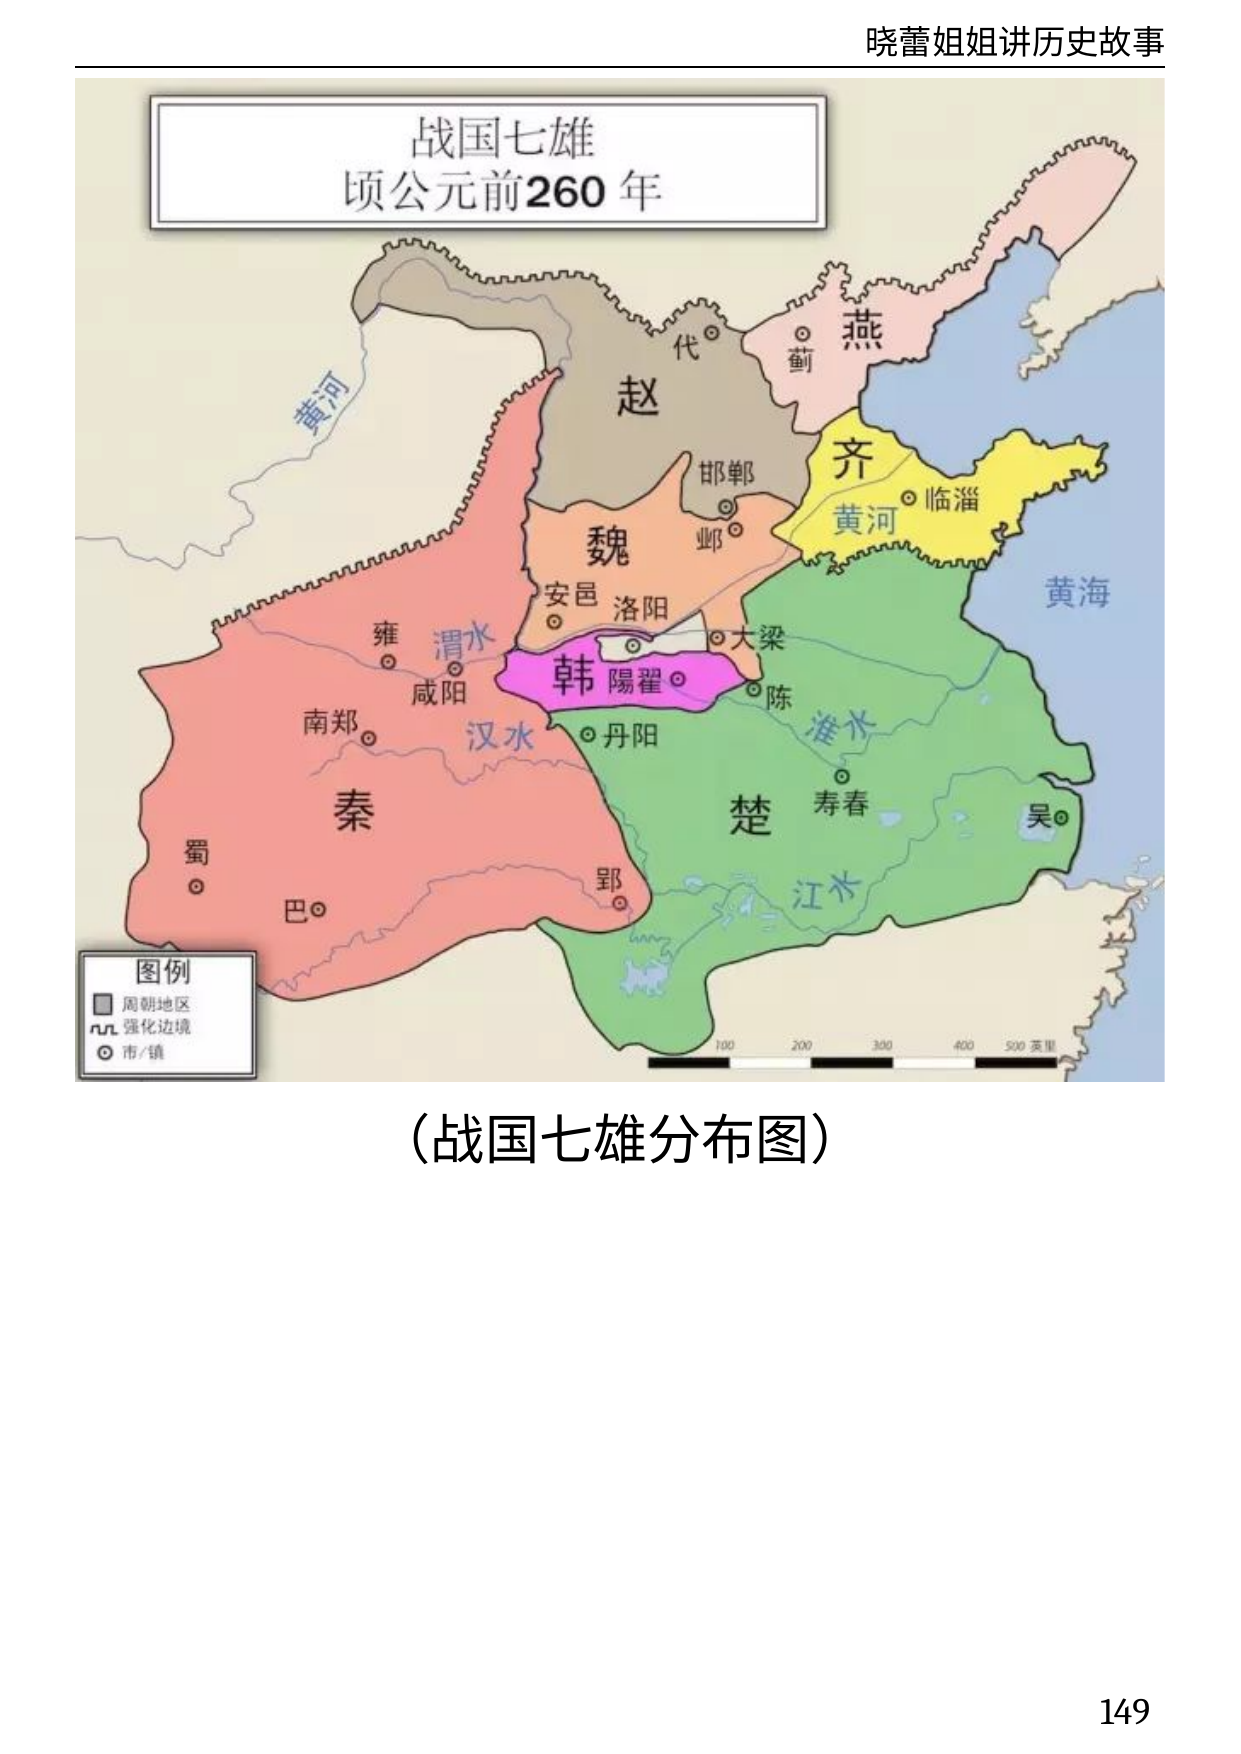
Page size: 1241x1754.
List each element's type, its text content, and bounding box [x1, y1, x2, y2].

picture [75, 78, 1165, 1082]
text （战国七雄分布图） [75, 1092, 1165, 1180]
